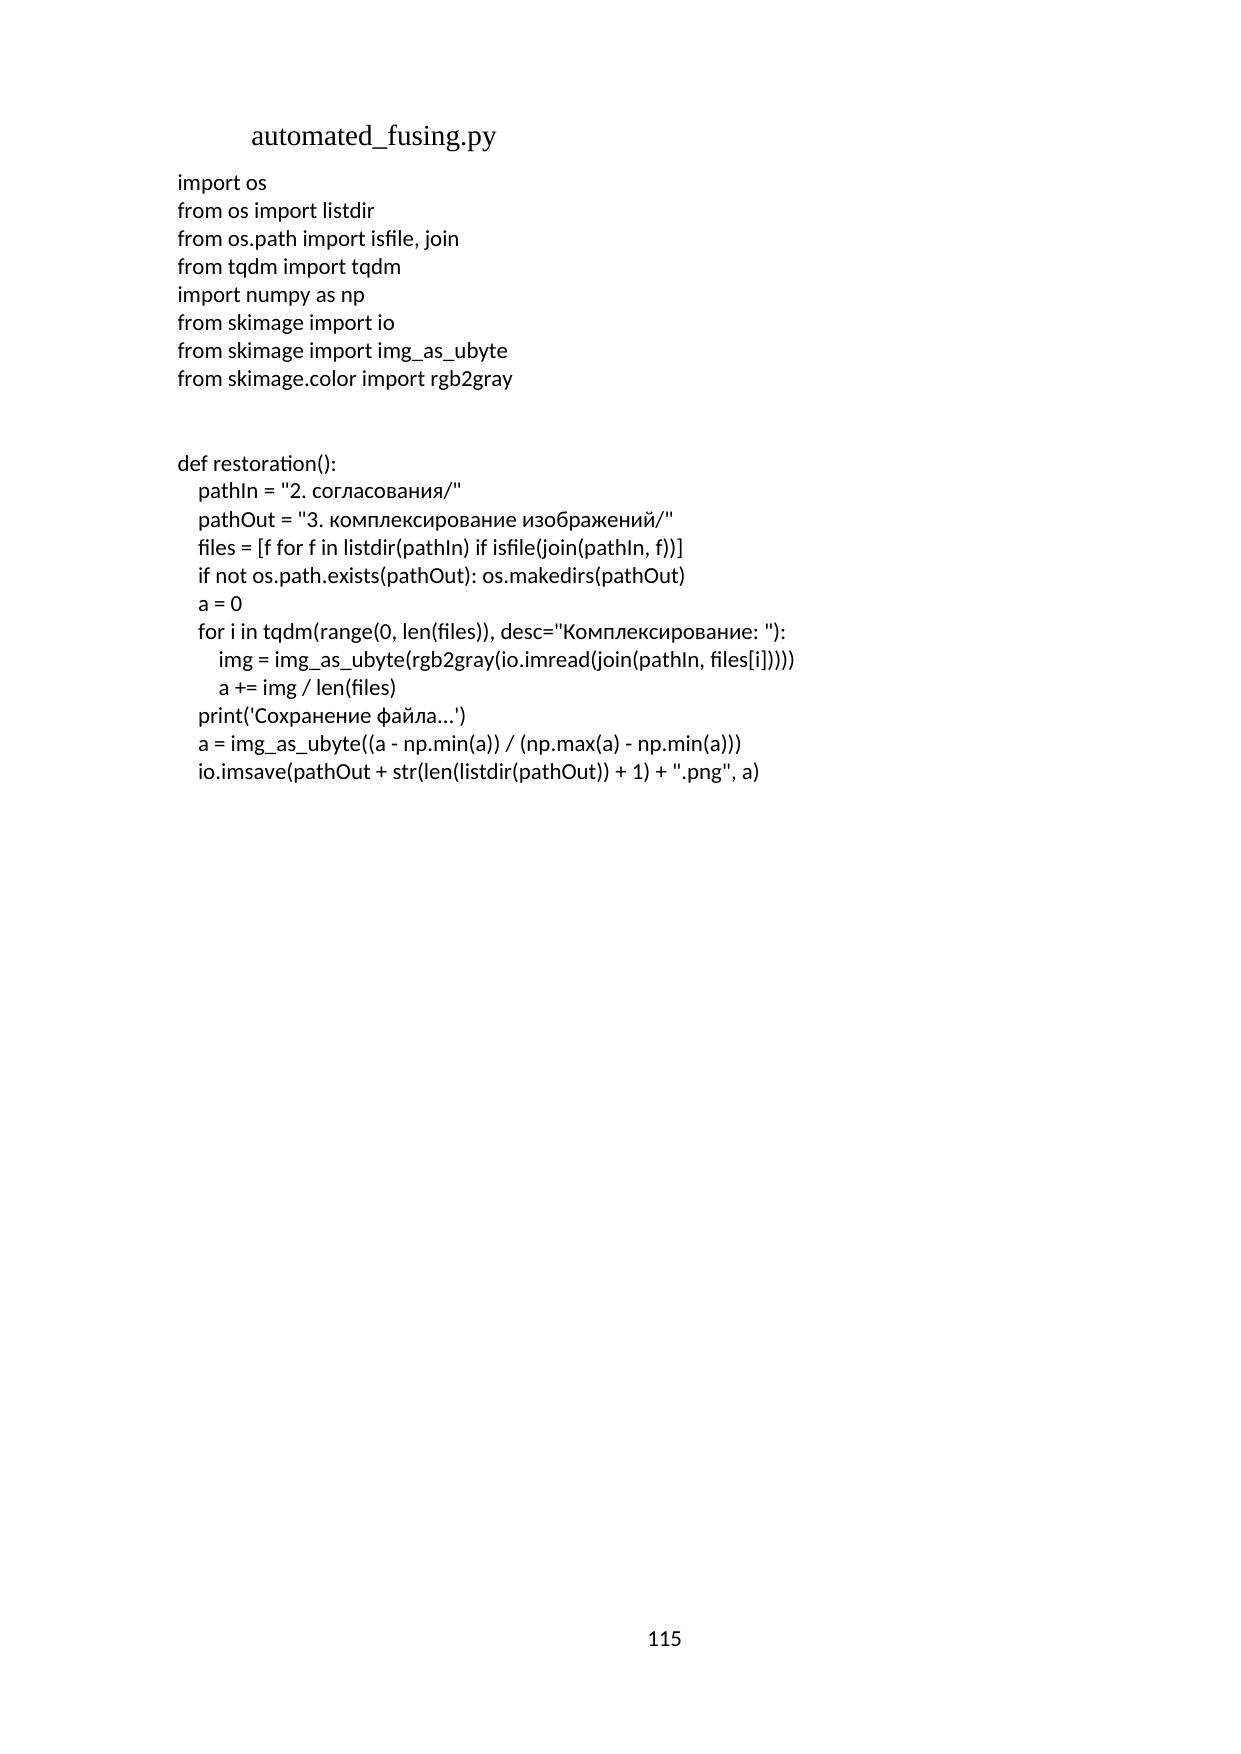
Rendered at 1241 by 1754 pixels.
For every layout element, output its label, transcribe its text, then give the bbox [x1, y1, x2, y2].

text from tqdm import tqdm [177, 252, 1152, 281]
text import numpy as np [177, 281, 1152, 308]
text for i in tqdm(range(0, len(files)), desc="Комплексирование: "): [177, 617, 1152, 645]
text from skimage import io [177, 308, 1152, 337]
text from skimage import img_as_ubyte [177, 337, 1152, 364]
text if not os.path.exists(pathOut): os.makedirs(pathOut) [177, 561, 1152, 589]
text pathIn = "2. согласования/" [177, 477, 1152, 505]
text automated_fusing.py [177, 118, 1152, 152]
text io.imsave(pathOut + str(len(listdir(pathOut)) + 1) + ".png", a) [177, 757, 1152, 785]
text a = img_as_ubyte((a - np.min(a)) / (np.max(a) - np.min(a))) [177, 729, 1152, 757]
text from os.path import isfile, join [177, 224, 1152, 252]
text from skimage.color import rgb2gray [177, 364, 1152, 393]
text files = [f for f in listdir(pathIn) if isfile(join(pathIn, f))] [177, 533, 1152, 561]
text print('Сохранение файла...') [177, 701, 1152, 729]
text a = 0 [177, 589, 1152, 617]
text import os [177, 168, 1152, 196]
text img = img_as_ubyte(rgb2gray(io.imread(join(pathIn, files[i])))) [177, 645, 1152, 673]
text def restoration(): [177, 449, 1152, 477]
text pathOut = "3. комплексирование изображений/" [177, 505, 1152, 533]
text from os import listdir [177, 196, 1152, 224]
text a += img / len(files) [177, 673, 1152, 701]
